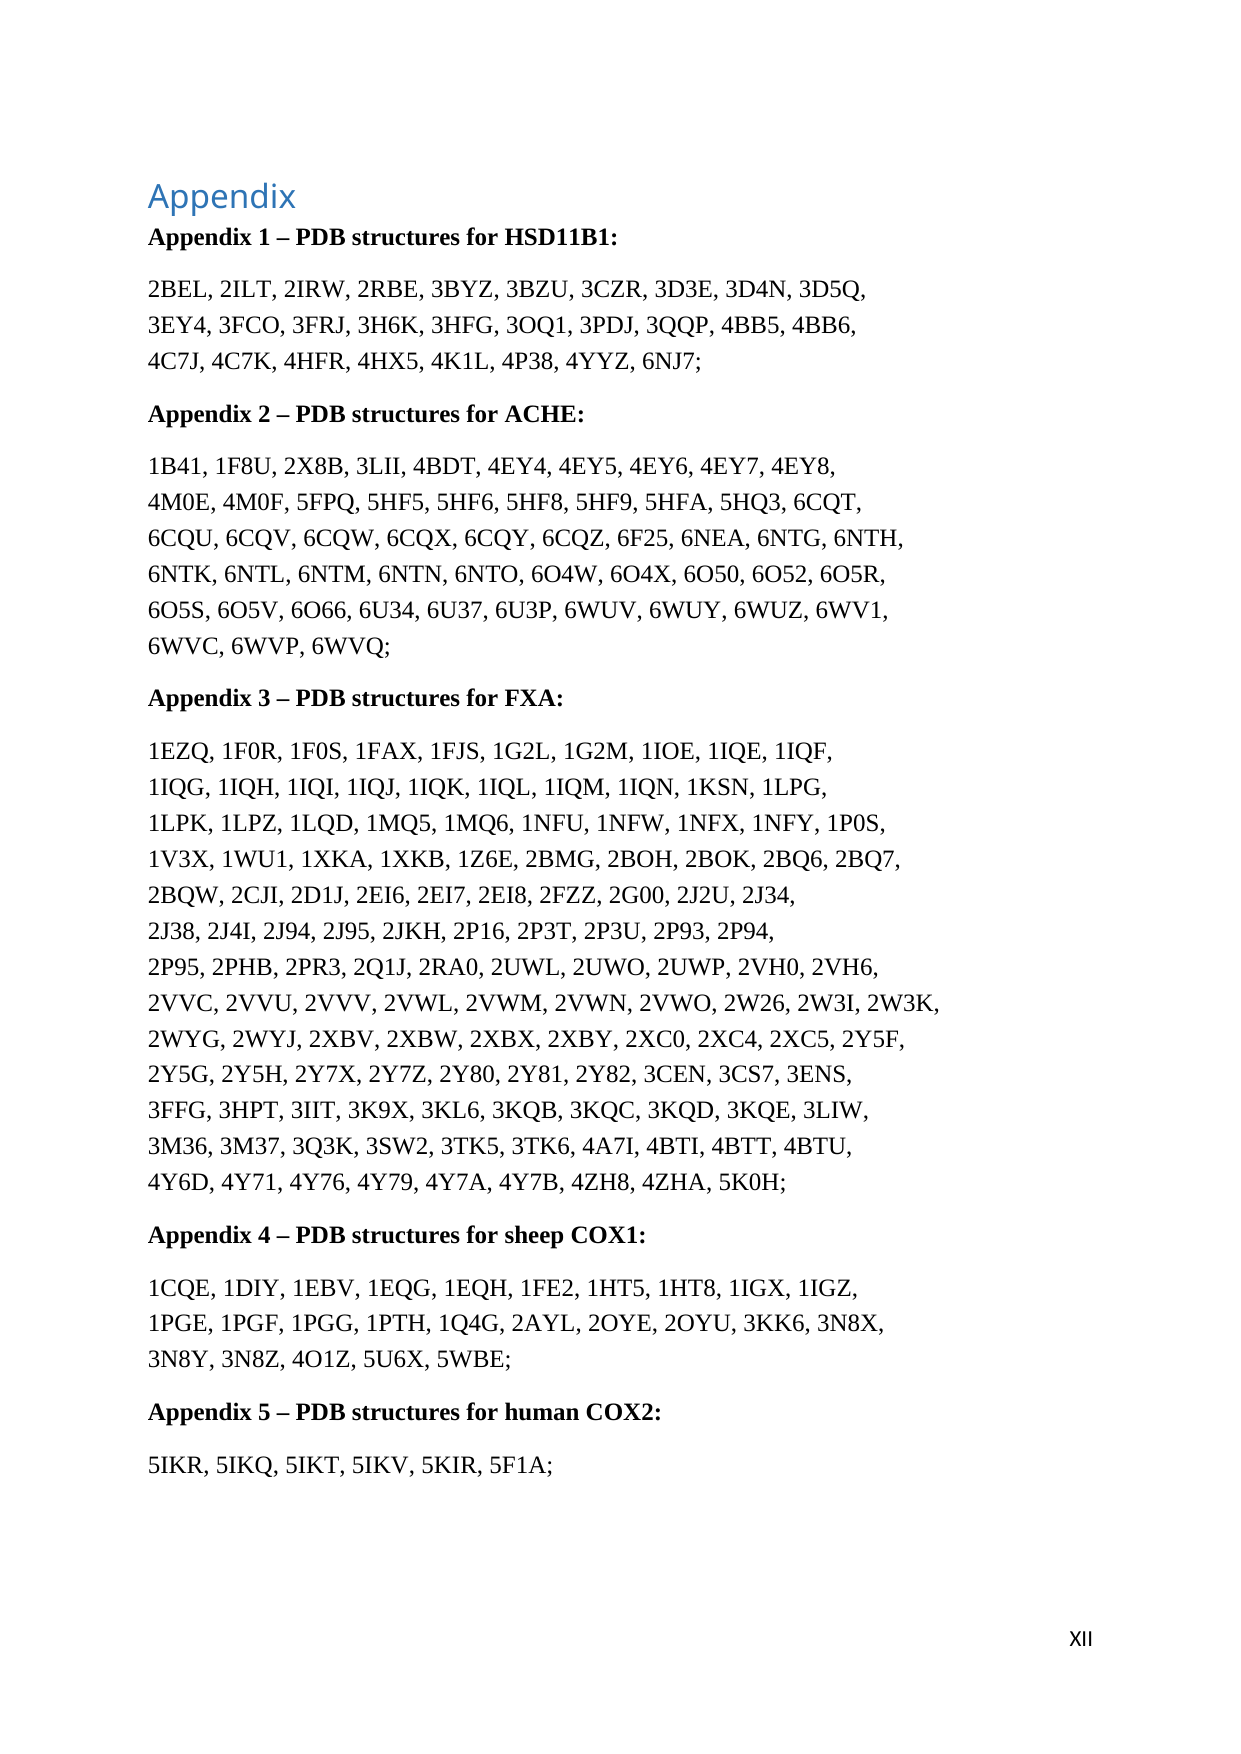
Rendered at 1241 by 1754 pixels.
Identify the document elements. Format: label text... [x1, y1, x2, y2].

text Appendix 4 – PDB structures for sheep COX1: [148, 1220, 1093, 1249]
text 1B41, 1F8U, 2X8B, 3LII, 4BDT, 4EY4, 4EY5, 4EY6, 4EY7, 4EY8, 4M0E, 4M0F, 5FPQ, 5HF5, 5HF6, 5HF8, 5HF9, 5HFA, 5HQ3, 6CQT, 6CQU, 6CQV, 6CQW, 6CQX, 6CQY, 6CQZ, 6F25, 6NEA, 6NTG, 6NTH, 6NTK, 6NTL, 6NTM, 6NTN, 6NTO, 6O4W, 6O4X, 6O50, 6O52, 6O5R, 6O5S, 6O5V, 6O66, 6U34, 6U37, 6U3P, 6WUV, 6WUY, 6WUZ, 6WV1, 6WVC, 6WVP, 6WVQ; [148, 451, 1093, 660]
text Appendix 2 – PDB structures for ACHE: [148, 399, 1093, 427]
text 1EZQ, 1F0R, 1F0S, 1FAX, 1FJS, 1G2L, 1G2M, 1IOE, 1IQE, 1IQF, 1IQG, 1IQH, 1IQI, 1IQJ, 1IQK, 1IQL, 1IQM, 1IQN, 1KSN, 1LPG, 1LPK, 1LPZ, 1LQD, 1MQ5, 1MQ6, 1NFU, 1NFW, 1NFX, 1NFY, 1P0S, 1V3X, 1WU1, 1XKA, 1XKB, 1Z6E, 2BMG, 2BOH, 2BOK, 2BQ6, 2BQ7, 2BQW, 2CJI, 2D1J, 2EI6, 2EI7, 2EI8, 2FZZ, 2G00, 2J2U, 2J34, 2J38, 2J4I, 2J94, 2J95, 2JKH, 2P16, 2P3T, 2P3U, 2P93, 2P94, 2P95, 2PHB, 2PR3, 2Q1J, 2RA0, 2UWL, 2UWO, 2UWP, 2VH0, 2VH6, 2VVC, 2VVU, 2VVV, 2VWL, 2VWM, 2VWN, 2VWO, 2W26, 2W3I, 2W3K, 2WYG, 2WYJ, 2XBV, 2XBW, 2XBX, 2XBY, 2XC0, 2XC4, 2XC5, 2Y5F, 2Y5G, 2Y5H, 2Y7X, 2Y7Z, 2Y80, 2Y81, 2Y82, 3CEN, 3CS7, 3ENS, 3FFG, 3HPT, 3IIT, 3K9X, 3KL6, 3KQB, 3KQC, 3KQD, 3KQE, 3LIW, 3M36, 3M37, 3Q3K, 3SW2, 3TK5, 3TK6, 4A7I, 4BTI, 4BTT, 4BTU, 4Y6D, 4Y71, 4Y76, 4Y79, 4Y7A, 4Y7B, 4ZH8, 4ZHA, 5K0H; [148, 736, 1093, 1196]
subtitle Appendix [148, 173, 1093, 218]
text Appendix 1 – PDB structures for HSD11B1: [148, 222, 1093, 250]
text 2BEL, 2ILT, 2IRW, 2RBE, 3BYZ, 3BZU, 3CZR, 3D3E, 3D4N, 3D5Q, 3EY4, 3FCO, 3FRJ, 3H6K, 3HFG, 3OQ1, 3PDJ, 3QQP, 4BB5, 4BB6, 4C7J, 4C7K, 4HFR, 4HX5, 4K1L, 4P38, 4YYZ, 6NJ7; [148, 274, 1093, 375]
text 1CQE, 1DIY, 1EBV, 1EQG, 1EQH, 1FE2, 1HT5, 1HT8, 1IGX, 1IGZ, 1PGE, 1PGF, 1PGG, 1PTH, 1Q4G, 2AYL, 2OYE, 2OYU, 3KK6, 3N8X, 3N8Y, 3N8Z, 4O1Z, 5U6X, 5WBE; [148, 1273, 1093, 1373]
text Appendix 3 – PDB structures for FXA: [148, 683, 1093, 712]
text 5IKR, 5IKQ, 5IKT, 5IKV, 5KIR, 5F1A; [148, 1450, 1093, 1478]
text Appendix 5 – PDB structures for human COX2: [148, 1397, 1093, 1426]
